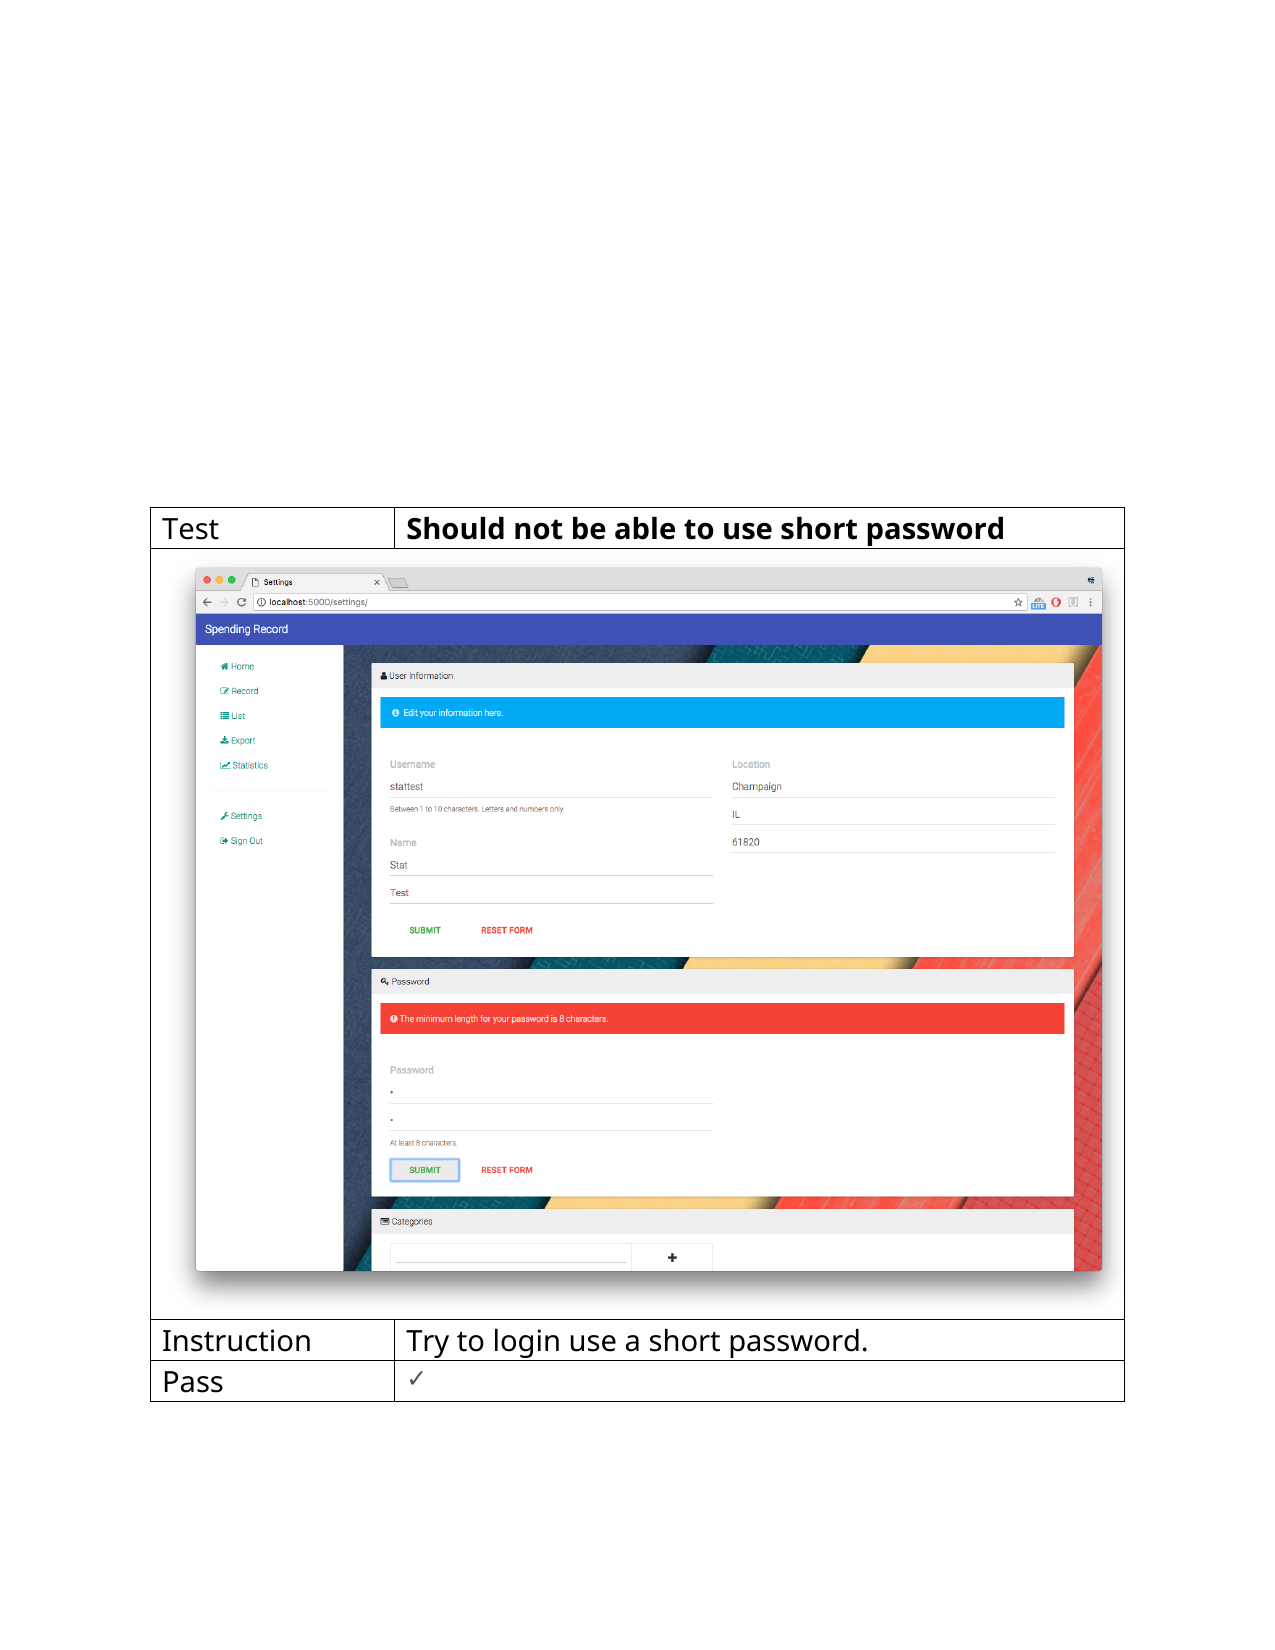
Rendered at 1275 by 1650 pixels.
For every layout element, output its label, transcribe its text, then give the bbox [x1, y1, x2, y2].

table_header Test [151, 508, 394, 548]
table_cell Pass [151, 1361, 394, 1401]
picture [161, 548, 1125, 1320]
table_header Should not be able to use short password [395, 508, 1124, 548]
table_cell Instruction [151, 1320, 394, 1360]
table_cell [151, 549, 161, 1319]
table_cell Try to login use a short password. [395, 1320, 1124, 1360]
table_cell ✓ [395, 1361, 1124, 1401]
